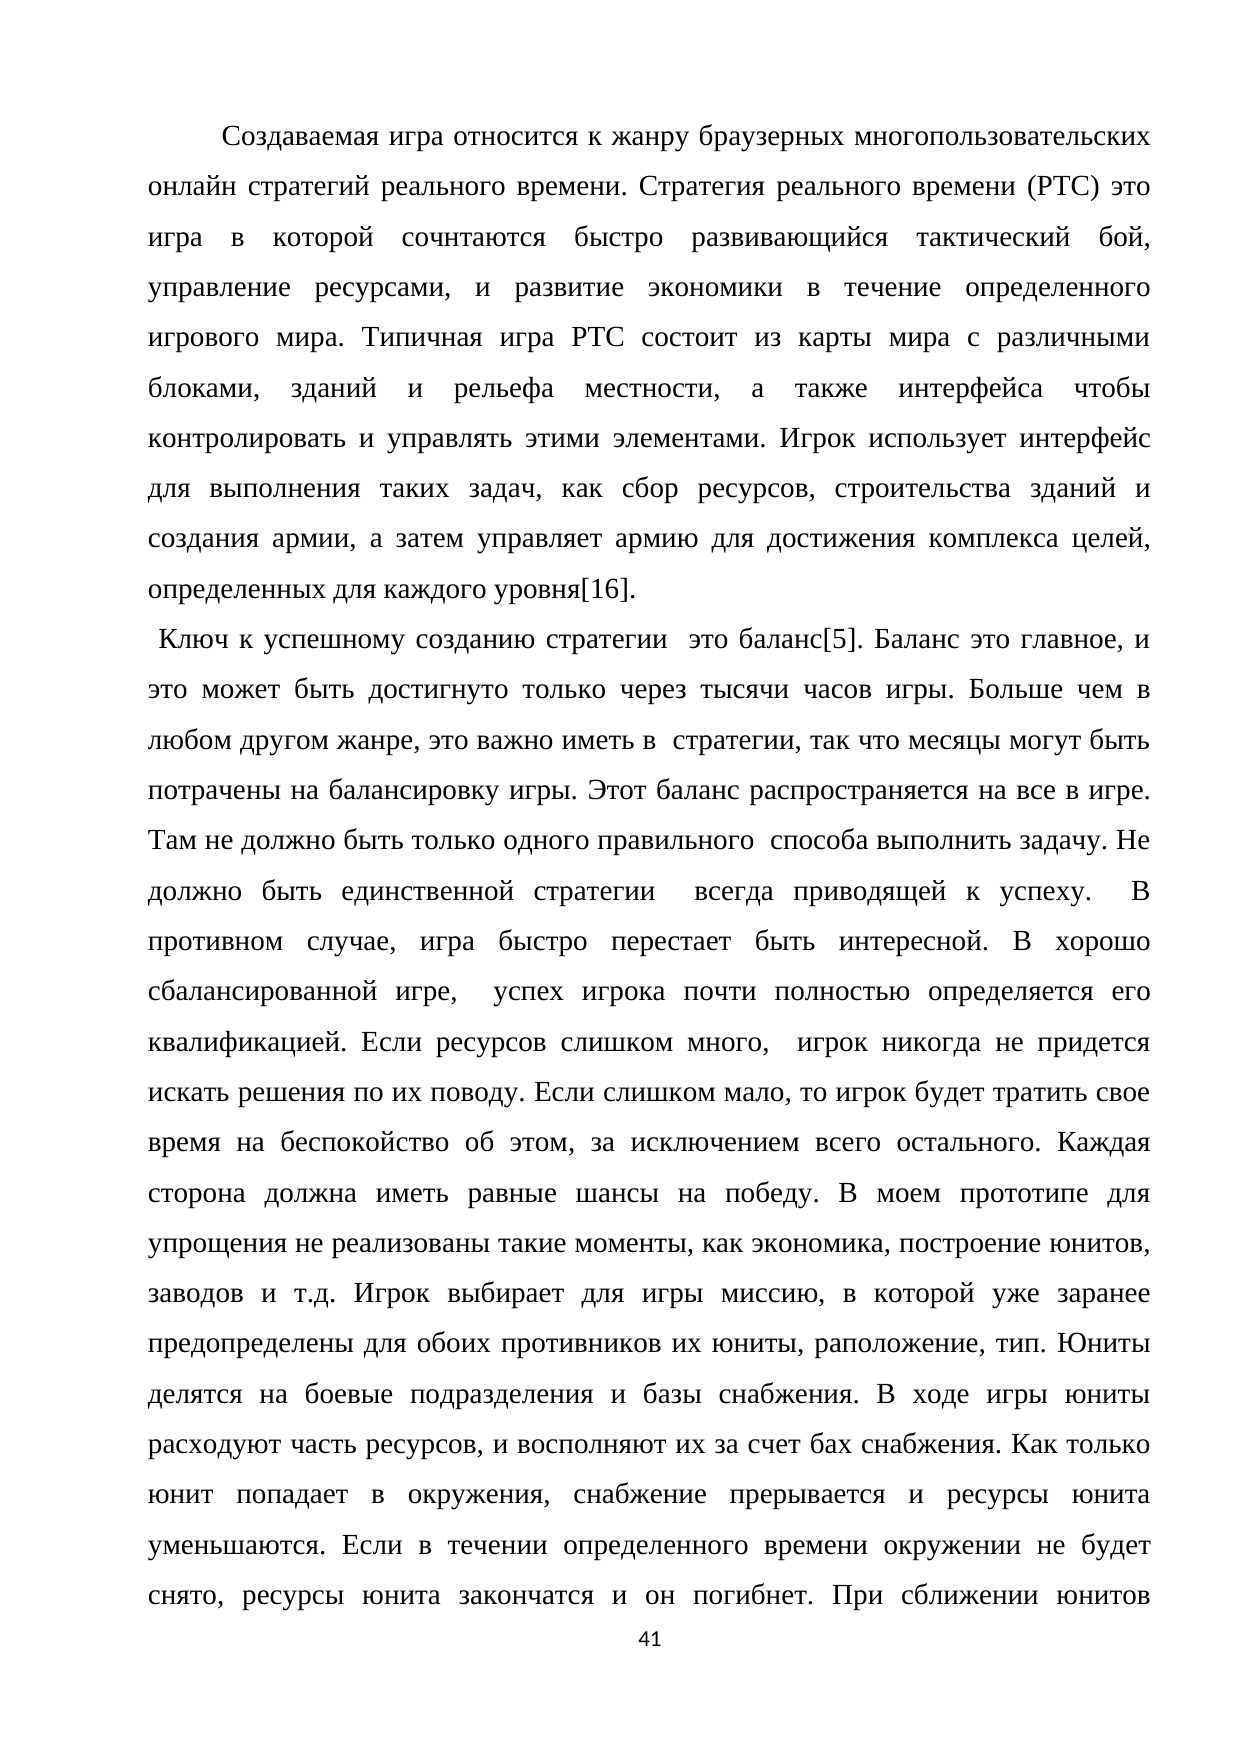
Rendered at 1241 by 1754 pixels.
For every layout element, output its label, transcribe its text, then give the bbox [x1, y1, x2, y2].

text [148, 621, 1152, 1611]
text Создаваемая игра относится к жанру браузерных многопользовательских онлайн стратегий реального времени. Стратегия реального времени (РТС) это игра в которой сочнтаются быстро развивающийся тактический бой, управление ресурсами, и развитие экономики в течение определенного игрового мира. Типичная игра РТС состоит из карты мира с различными блоками, зданий и рельефа местности, а также интерфейса чтобы контролировать и управлять этими элементами. Игрок использует интерфейс для выполнения таких задач, как сбор ресурсов, строительства зданий и создания армии, а затем управляет армию для достижения комплекса целей, определенных для каждого уровня[16]. [148, 118, 1152, 604]
